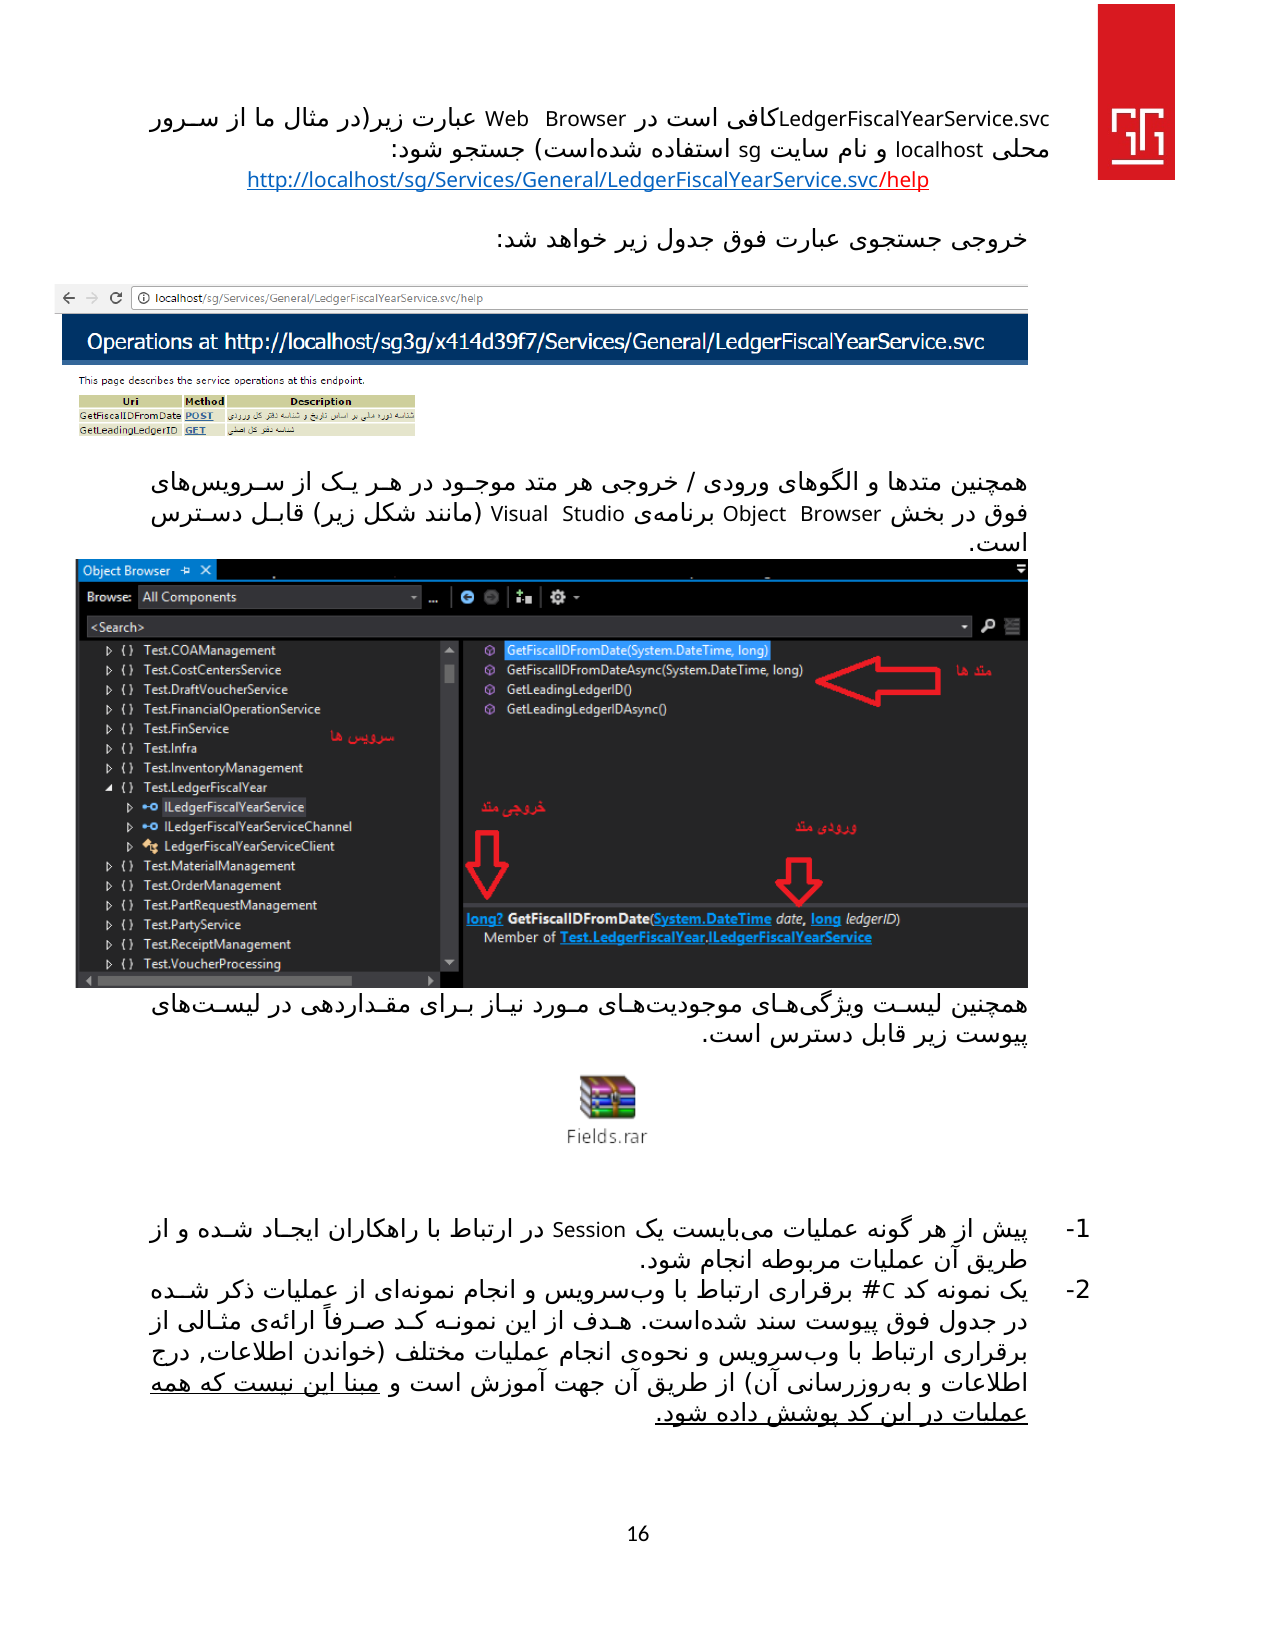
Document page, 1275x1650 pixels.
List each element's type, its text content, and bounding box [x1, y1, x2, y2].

list http://localhost/sg/Services/General/LedgerFiscalYearService.svc/help [247, 165, 1125, 193]
list پیش از هر گونه عملیات می‌بایست یک Session در ارتباط با راهکاران ایجاد شده و از طریق آن عملیات مربوطه انجام شود. [150, 1214, 1066, 1274]
list همچنین متدها و الگوهای ورودی / خروجی هر متد موجود در هر یک از سرویس‌های فوق در بخش Object Browser برنامه‌ی Visual Studio (مانند شکل زیر) قابل دسترس است. [150, 467, 1028, 558]
list یک نمونه کد C# برقراری ارتباط با وب‌سرویس و انجام نمونه‌ای از عملیات ذکر شده در جدول فوق پیوست سند شده‌است. هدف از این نمونه کد صرفاً ارائه‌ی مثالی از برقراری ارتباط با وب‌سرویس و نحوه‌ی انجام عملیات مختلف (خواندن اطلاعات, درج اطلاعات و به‌روزرسانی آن) از طریق آن جهت آموزش است و مبنا این نیست که همه عملیات در این کد پوشش داده شود. [150, 1276, 1066, 1427]
list خروجی جستجوی عبارت فوق جدول زیر خواهد شد: [150, 224, 1028, 253]
picture [54, 284, 1028, 466]
picture [75, 559, 1028, 988]
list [150, 103, 1050, 163]
picture [1096, 4, 1175, 177]
list همچنین لیست ویژگی‌های موجودیت‌های مورد نیاز برای مقداردهی در لیست‌های پیوست زیر قابل دسترس است. [150, 989, 1028, 1049]
